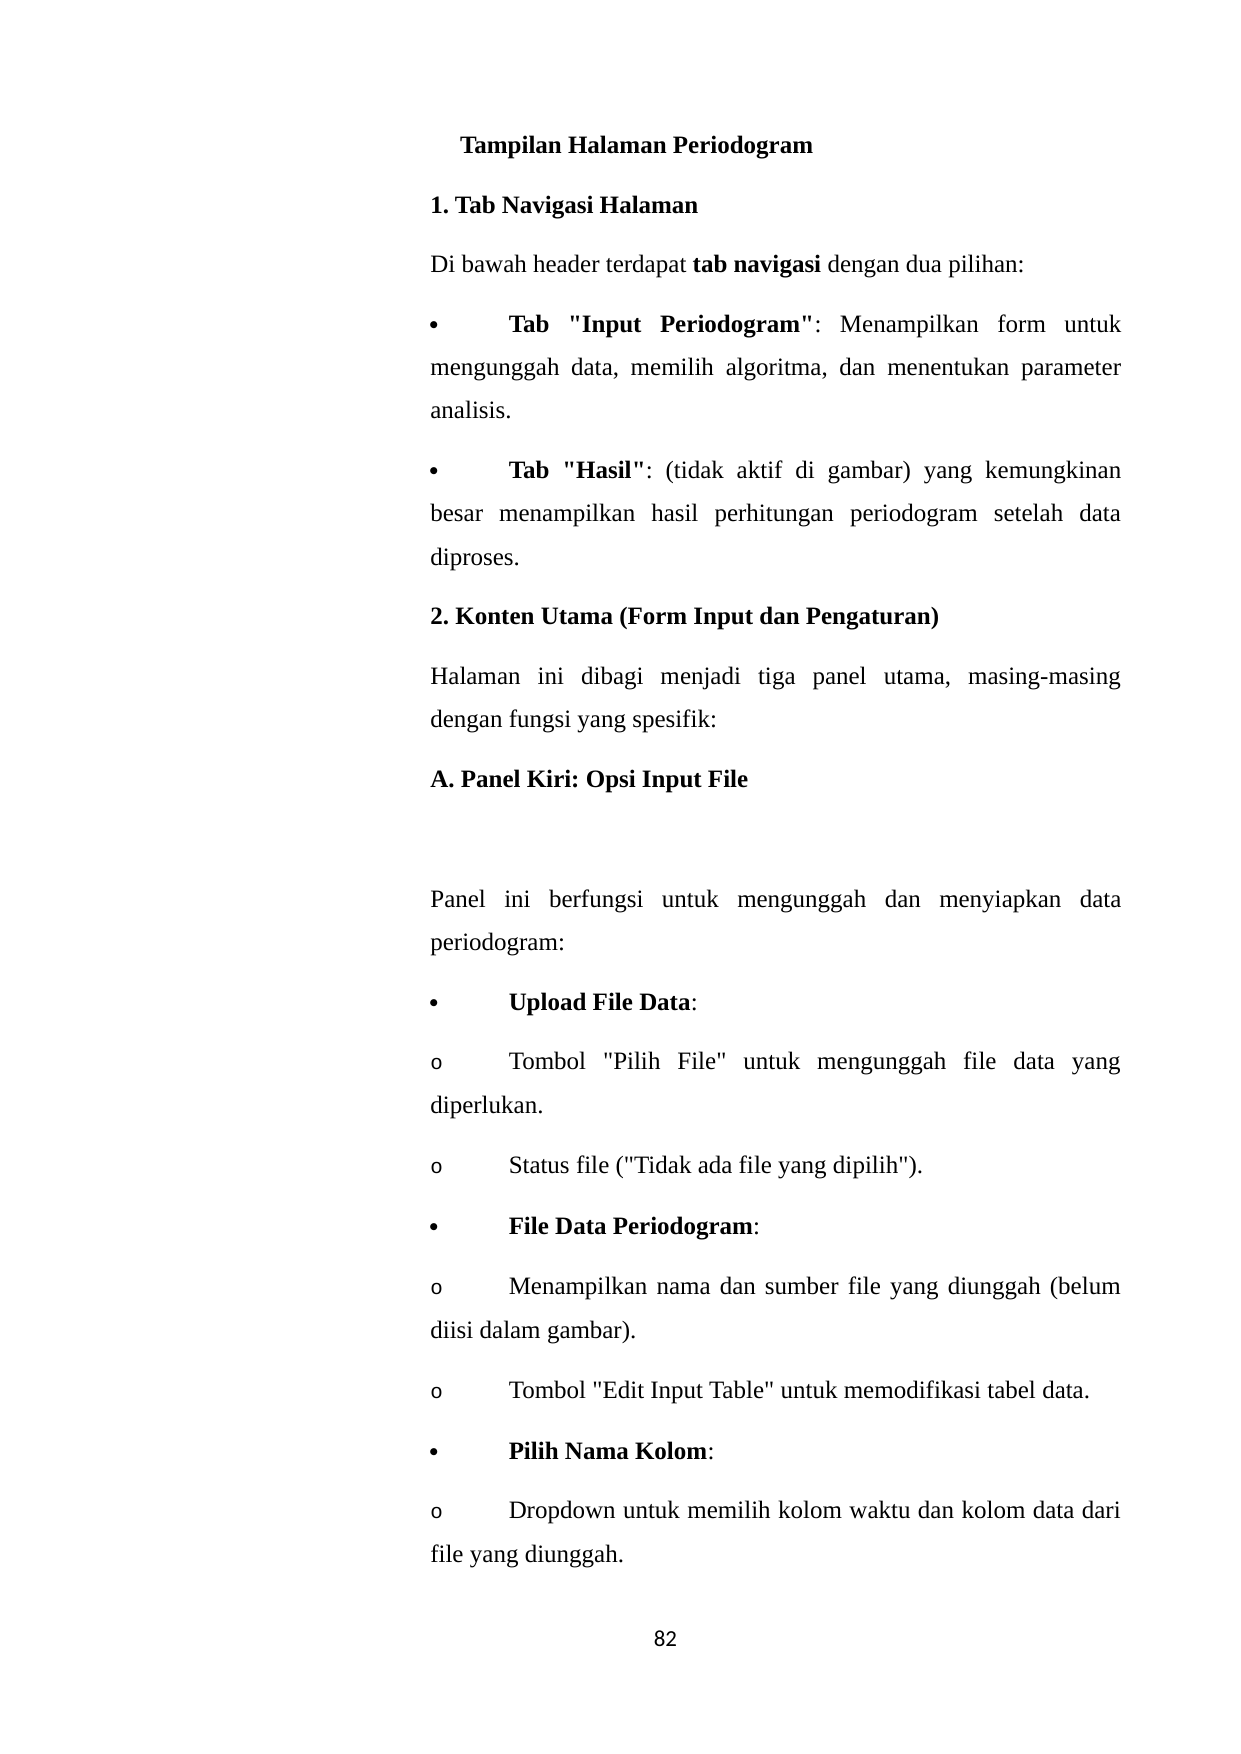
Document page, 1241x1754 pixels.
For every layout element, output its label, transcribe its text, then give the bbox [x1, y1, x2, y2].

text Di bawah header terdapat tab navigasi dengan dua pilihan: [430, 249, 1121, 278]
text Tampilan Halaman Periodogram [430, 130, 1121, 159]
list Upload File Data: [430, 987, 1121, 1015]
list File Data Periodogram: [430, 1211, 1121, 1240]
list Tab "Input Periodogram": Menampilkan form untuk mengunggah data, memilih algoritma, dan menentukan parameter analisis. [430, 309, 1121, 424]
list Status file ("Tidak ada file yang dipilih"). [430, 1150, 1121, 1180]
text A. Panel Kiri: Opsi Input File [430, 764, 1121, 793]
list Menampilkan nama dan sumber file yang diunggah (belum diisi dalam gambar). [430, 1271, 1121, 1344]
list Tombol "Edit Input Table" untuk memodifikasi tabel data. [430, 1375, 1121, 1404]
list Tombol "Pilih File" untuk mengunggah file data yang diperlukan. [430, 1046, 1121, 1119]
list Dropdown untuk memilih kolom waktu dan kolom data dari file yang diunggah. [430, 1496, 1121, 1568]
list Pilih Nama Kolom: [430, 1436, 1121, 1464]
text 2. Konten Utama (Form Input dan Pengaturan) [430, 601, 1121, 630]
text Panel ini berfungsi untuk mengunggah dan menyiapkan data periodogram: [430, 884, 1121, 956]
text Halaman ini dibagi menjadi tiga panel utama, masing-masing dengan fungsi yang spesifik: [430, 661, 1121, 733]
text 1. Tab Navigasi Halaman [430, 190, 1121, 218]
list Tab "Hasil": (tidak aktif di gambar) yang kemungkinan besar menampilkan hasil perhitungan periodogram setelah data diproses. [430, 455, 1121, 570]
